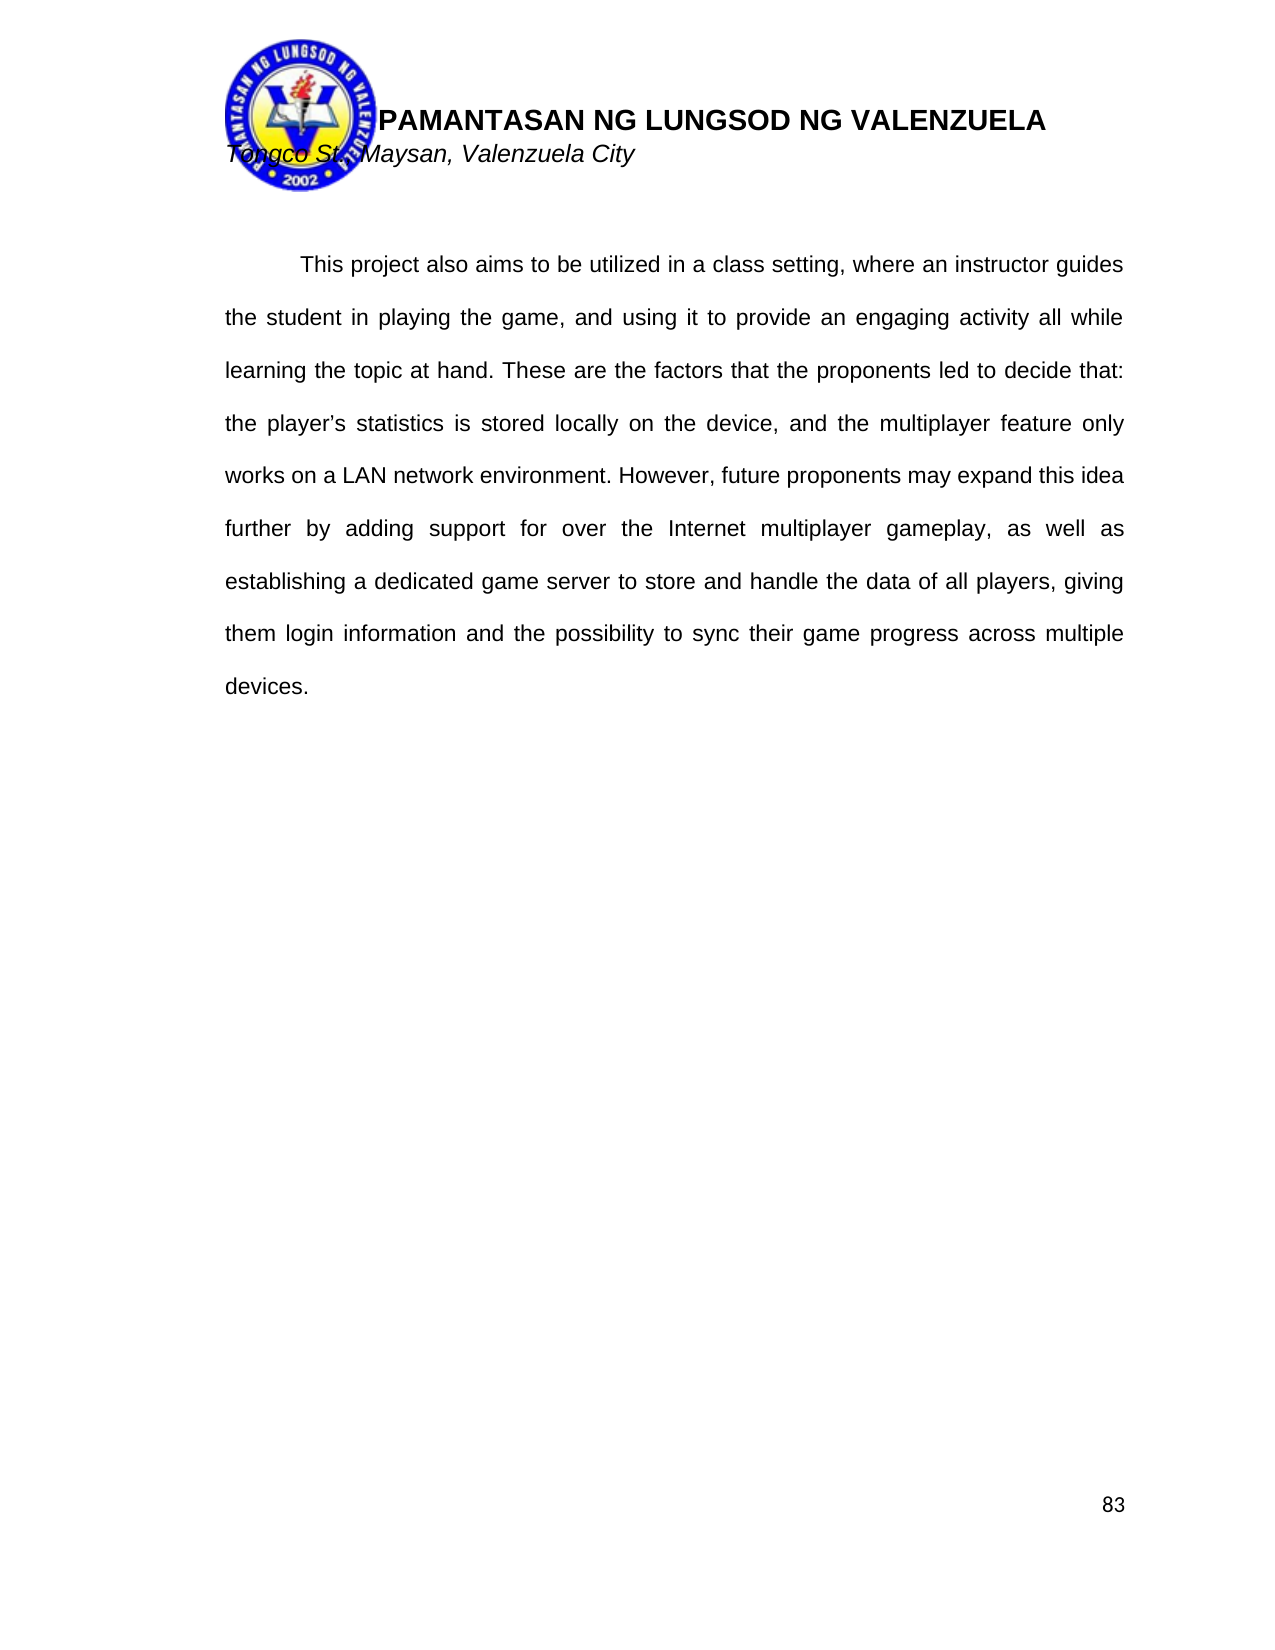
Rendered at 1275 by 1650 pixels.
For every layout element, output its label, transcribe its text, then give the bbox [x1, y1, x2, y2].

picture [225, 39, 379, 192]
text This project also aims to be utilized in a class setting, where an instructor guides the student in playing the game, and using it to provide an engaging activity all while learning the topic at hand. These are the factors that the proponents led to decide that: the player’s statistics is stored locally on the device, and the multiplayer feature only works on a LAN network environment. However, future proponents may expand this idea further by adding support for over the Internet multiplayer gameplay, as well as establishing a dedicated game server to store and handle the data of all players, giving them login information and the possibility to sync their game progress across multiple devices. [225, 251, 1125, 699]
